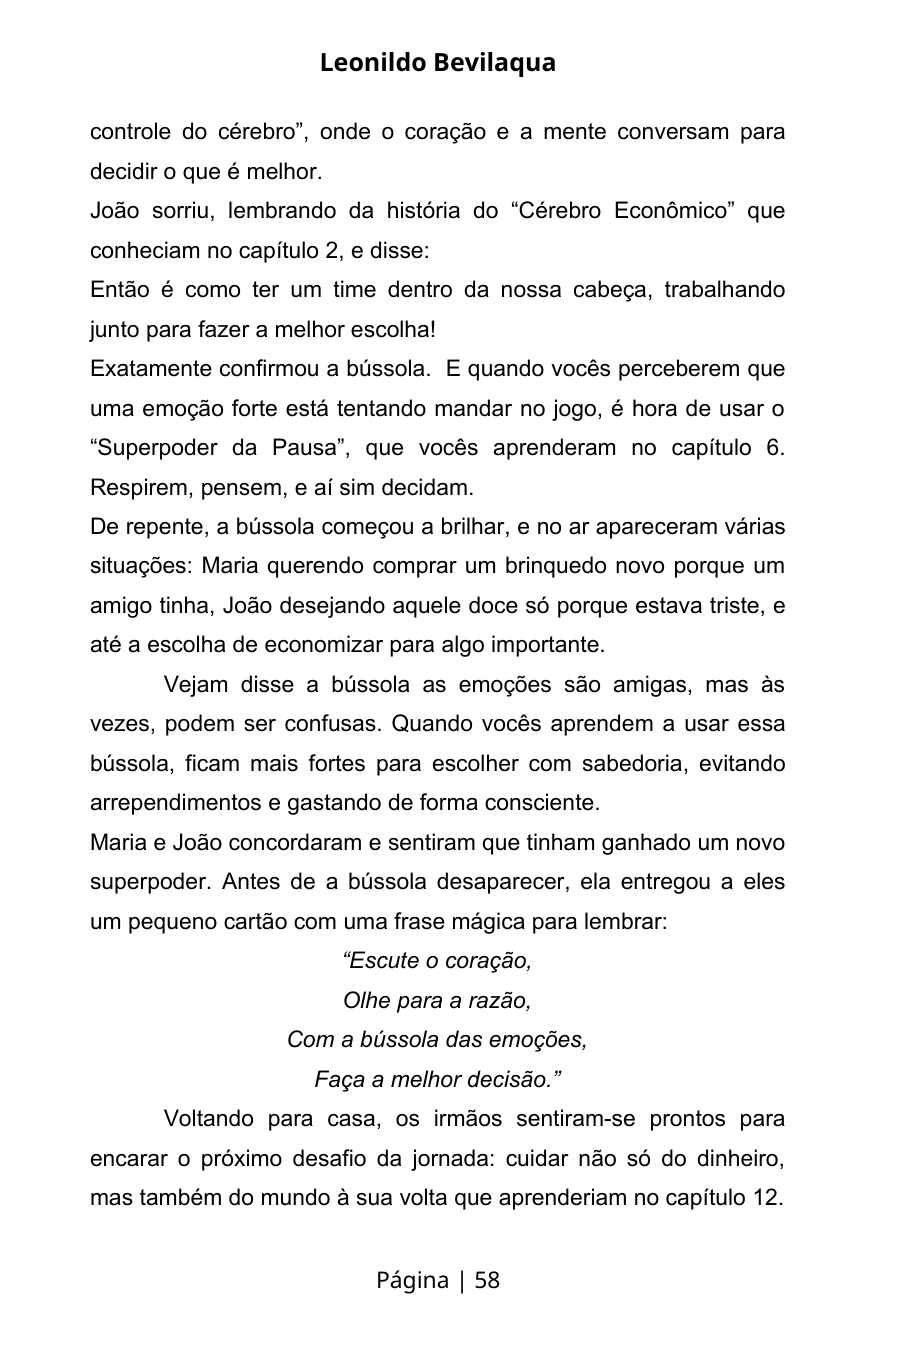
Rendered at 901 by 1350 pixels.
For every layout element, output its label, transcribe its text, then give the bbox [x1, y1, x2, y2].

text Maria e João concordaram e sentiram que tinham ganhado um novo superpoder. Antes de a bússola desaparecer, ela entregou a eles um pequeno cartão com uma frase mágica para lembrar: [90, 829, 786, 934]
text Vejam disse a bússola as emoções são amigas, mas às vezes, podem ser confusas. Quando vocês aprendem a usar essa bússola, ficam mais fortes para escolher com sabedoria, evitando arrependimentos e gastando de forma consciente. [90, 671, 786, 816]
text Então é como ter um time dentro da nossa cabeça, trabalhando junto para fazer a melhor escolha! [90, 276, 786, 342]
text Voltando para casa, os irmãos sentiram-se prontos para encarar o próximo desafio da jornada: cuidar não só do dinheiro, mas também do mundo à sua volta que aprenderiam no capítulo 12. [90, 1105, 786, 1210]
text João sorriu, lembrando da história do “Cérebro Econômico” que conheciam no capítulo 2, e disse: [90, 197, 786, 263]
text “Escute o coração, Olhe para a razão, Com a bússola das emoções, Faça a melhor decisão.” [90, 947, 786, 1092]
text Exatamente confirmou a bússola. E quando vocês perceberem que uma emoção forte está tentando mandar no jogo, é hora de usar o “Superpoder da Pausa”, que vocês aprenderam no capítulo 6. Respirem, pensem, e aí sim decidam. [90, 355, 786, 500]
text De repente, a bússola começou a brilhar, e no ar apareceram várias situações: Maria querendo comprar um brinquedo novo porque um amigo tinha, João desejando aquele doce só porque estava triste, e até a escolha de economizar para algo importante. [90, 513, 786, 658]
